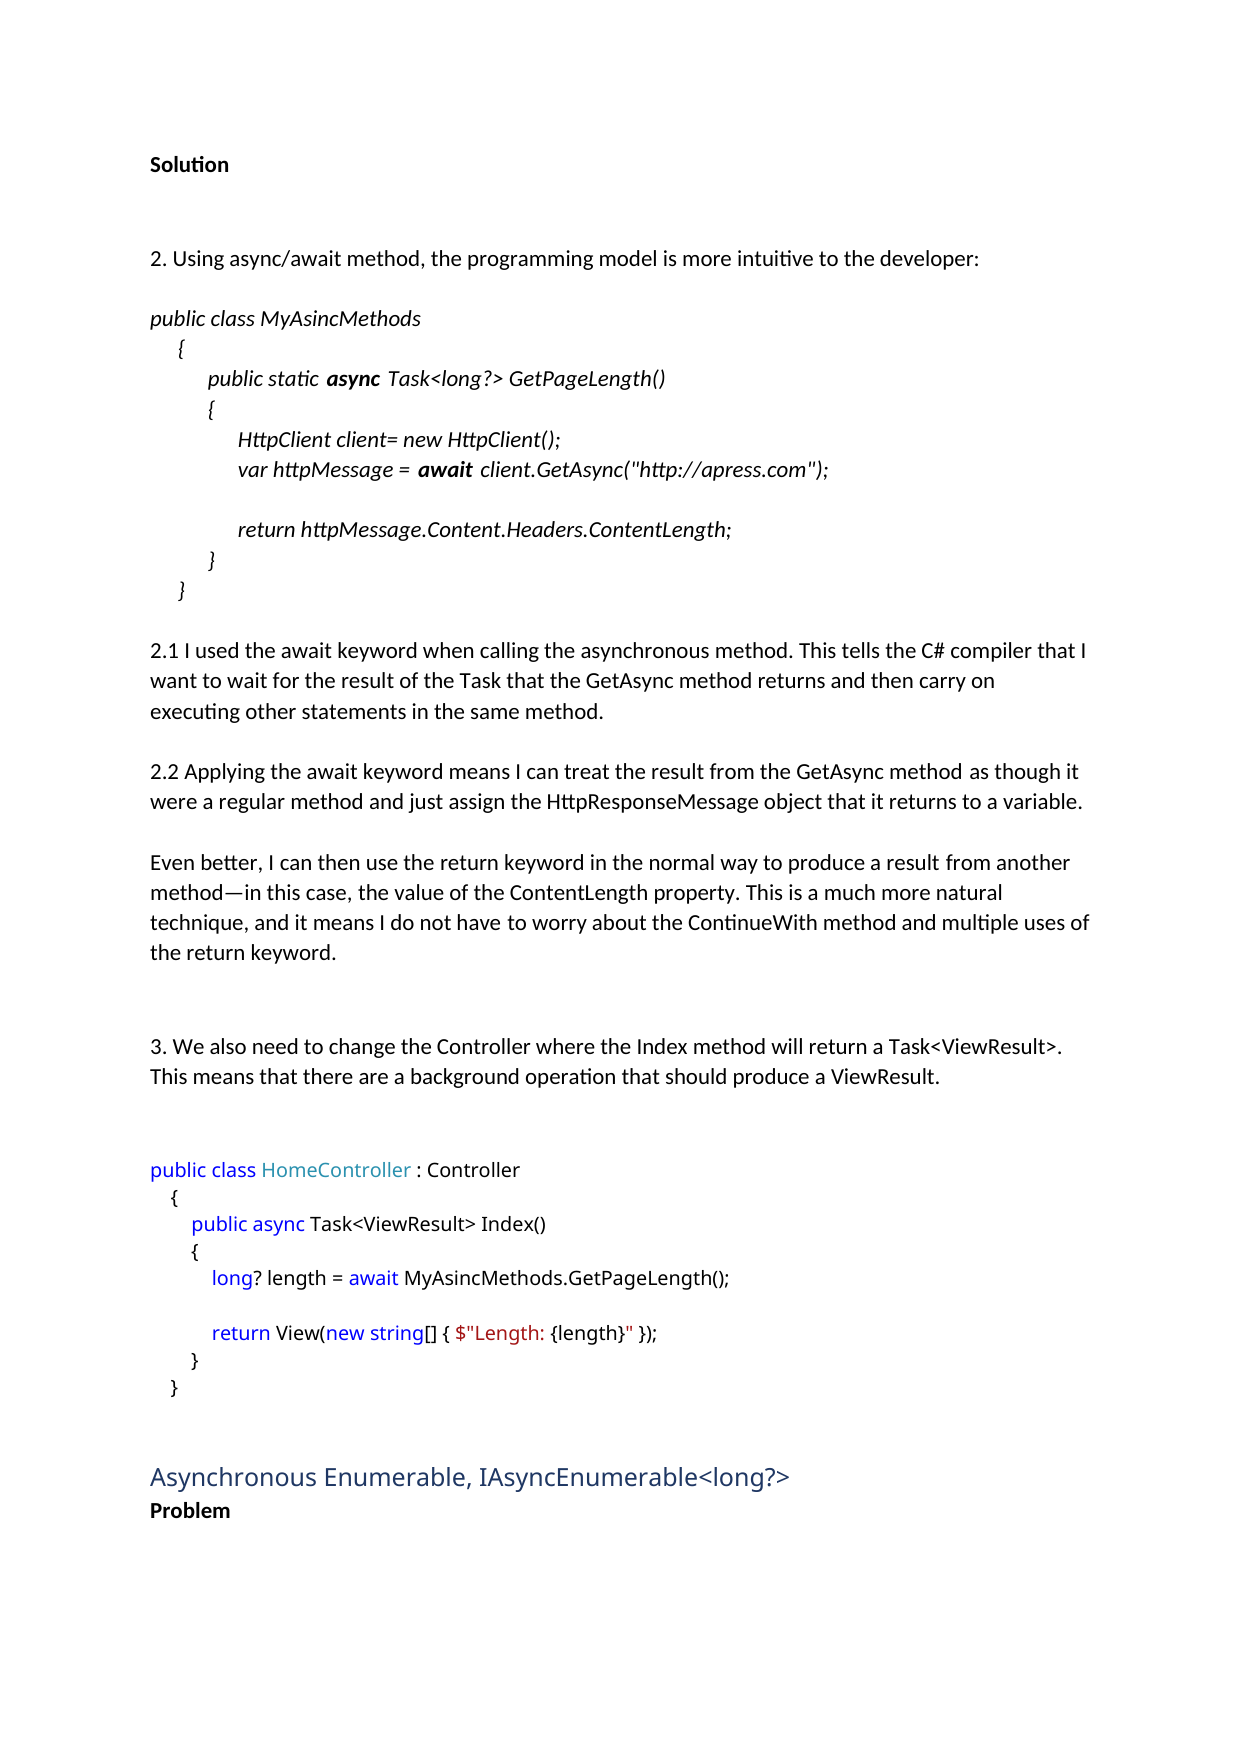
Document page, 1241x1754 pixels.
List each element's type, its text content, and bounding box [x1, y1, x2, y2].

text 2. Using async/await method, the programming model is more intuitive to the developer: public class MyAsincMethods { public static async Task<long?> GetPageLength() { HttpClient client= new HttpClient(); var httpMessage = await client.GetAsync("http://apress.com"); return httpMessage.Content.Headers.ContentLength; } } 2.1 I used the await keyword when calling the asynchronous method. This tells the C# compiler that I want to wait for the result of the Task that the GetAsync method returns and then carry on executing other statements in the same method. 2.2 Applying the await keyword means I can treat the result from the GetAsync method as though it were a regular method and just assign the HttpResponseMessage object that it returns to a variable. Even better, I can then use the return keyword in the normal way to produce a result from another method—in this case, the value of the ContentLength property. This is a much more natural technique, and it means I do not have to worry about the ContinueWith method and multiple uses of the return keyword. [150, 244, 1090, 967]
text Problem [150, 1497, 1090, 1524]
text } [150, 1373, 1090, 1400]
text 3. We also need to change the Controller where the Index method will return a Task<ViewResult>. This means that there are a background operation that should produce a ViewResult. [150, 1032, 1090, 1091]
subtitle Asynchronous Enumerable, IAsyncEnumerable<long?> [150, 1460, 1090, 1494]
text public class HomeController : Controller [150, 1156, 1090, 1183]
text Solution [150, 150, 1090, 178]
text { [150, 1237, 1090, 1264]
text return View(new string[] { $"Length: {length}" }); [150, 1319, 1090, 1346]
text } [150, 1346, 1090, 1373]
text public async Task<ViewResult> Index() [150, 1210, 1090, 1237]
text long? length = await MyAsincMethods.GetPageLength(); [150, 1264, 1090, 1291]
text { [150, 1183, 1090, 1210]
